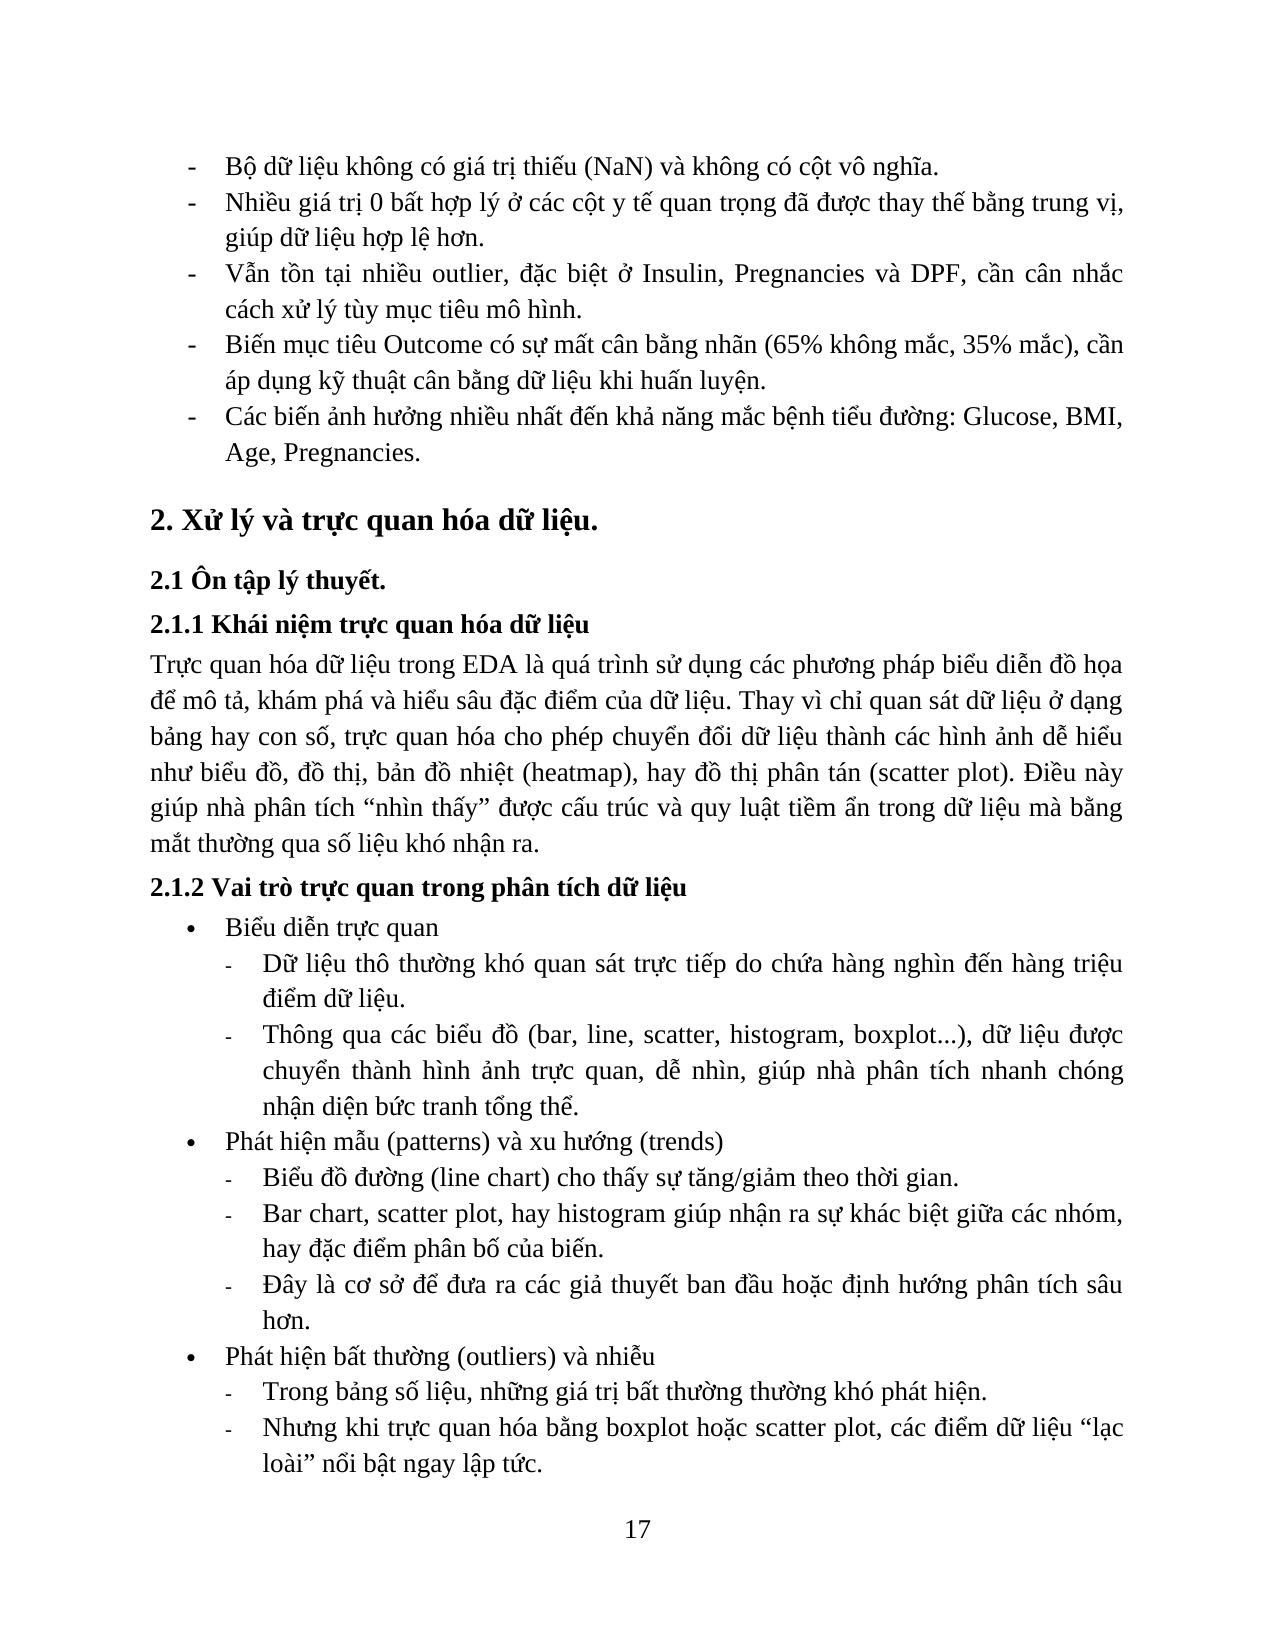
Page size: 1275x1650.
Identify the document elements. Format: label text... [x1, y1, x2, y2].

list Dữ liệu thô thường khó quan sát trực tiếp do chứa hàng nghìn đến hàng triệu điểm dữ liệu. [225, 947, 1125, 1014]
list Thông qua các biểu đồ (bar, line, scatter, histogram, boxplot...), dữ liệu được chuyển thành hình ảnh trực quan, dễ nhìn, giúp nhà phân tích nhanh chóng nhận diện bức tranh tổng thể. [225, 1018, 1125, 1121]
subtitle 2.1.1 Khái niệm trực quan hóa dữ liệu [150, 608, 1125, 640]
subtitle 2.1 Ôn tập lý thuyết. [150, 564, 1125, 596]
list Biến mục tiêu Outcome có sự mất cân bằng nhãn (65% không mắc, 35% mắc), cần áp dụng kỹ thuật cân bằng dữ liệu khi huấn luyện. [187, 329, 1125, 396]
list Các biến ảnh hưởng nhiều nhất đến khả năng mắc bệnh tiểu đường: Glucose, BMI, Age, Pregnancies. [187, 400, 1125, 467]
list Trong bảng số liệu, những giá trị bất thường thường khó phát hiện. [225, 1376, 1125, 1407]
list Bar chart, scatter plot, hay histogram giúp nhận ra sự khác biệt giữa các nhóm, hay đặc điểm phân bố của biến. [225, 1197, 1125, 1264]
list Bộ dữ liệu không có giá trị thiếu (NaN) và không có cột vô nghĩa. [187, 150, 1125, 181]
list Vẫn tồn tại nhiều outlier, đặc biệt ở Insulin, Pregnancies và DPF, cần cân nhắc cách xử lý tùy mục tiêu mô hình. [187, 257, 1125, 324]
list Đây là cơ sở để đưa ra các giả thuyết ban đầu hoặc định hướng phân tích sâu hơn. [225, 1268, 1125, 1335]
list Phát hiện mẫu (patterns) và xu hướng (trends) [187, 1125, 1125, 1157]
text Trực quan hóa dữ liệu trong EDA là quá trình sử dụng các phương pháp biểu diễn đồ họa để mô tả, khám phá và hiểu sâu đặc điểm của dữ liệu. Thay vì chỉ quan sát dữ liệu ở dạng bảng hay con số, trực quan hóa cho phép chuyển đổi dữ liệu thành các hình ảnh dễ hiểu như biểu đồ, đồ thị, bản đồ nhiệt (heatmap), hay đồ thị phân tán (scatter plot). Điều này giúp nhà phân tích “nhìn thấy” được cấu trúc và quy luật tiềm ẩn trong dữ liệu mà bằng mắt thường qua số liệu khó nhận ra. [150, 648, 1125, 858]
list Nhiều giá trị 0 bất hợp lý ở các cột y tế quan trọng đã được thay thế bằng trung vị, giúp dữ liệu hợp lệ hơn. [187, 186, 1125, 253]
list Nhưng khi trực quan hóa bằng boxplot hoặc scatter plot, các điểm dữ liệu “lạc loài” nổi bật ngay lập tức. [225, 1411, 1125, 1478]
list Biểu đồ đường (line chart) cho thấy sự tăng/giảm theo thời gian. [225, 1161, 1125, 1192]
subtitle 2.1.2 Vai trò trực quan trong phân tích dữ liệu [150, 871, 1125, 902]
list Biểu diễn trực quan [187, 911, 1125, 942]
list Phát hiện bất thường (outliers) và nhiễu [187, 1340, 1125, 1371]
subtitle 2. Xử lý và trực quan hóa dữ liệu. [150, 501, 1125, 537]
